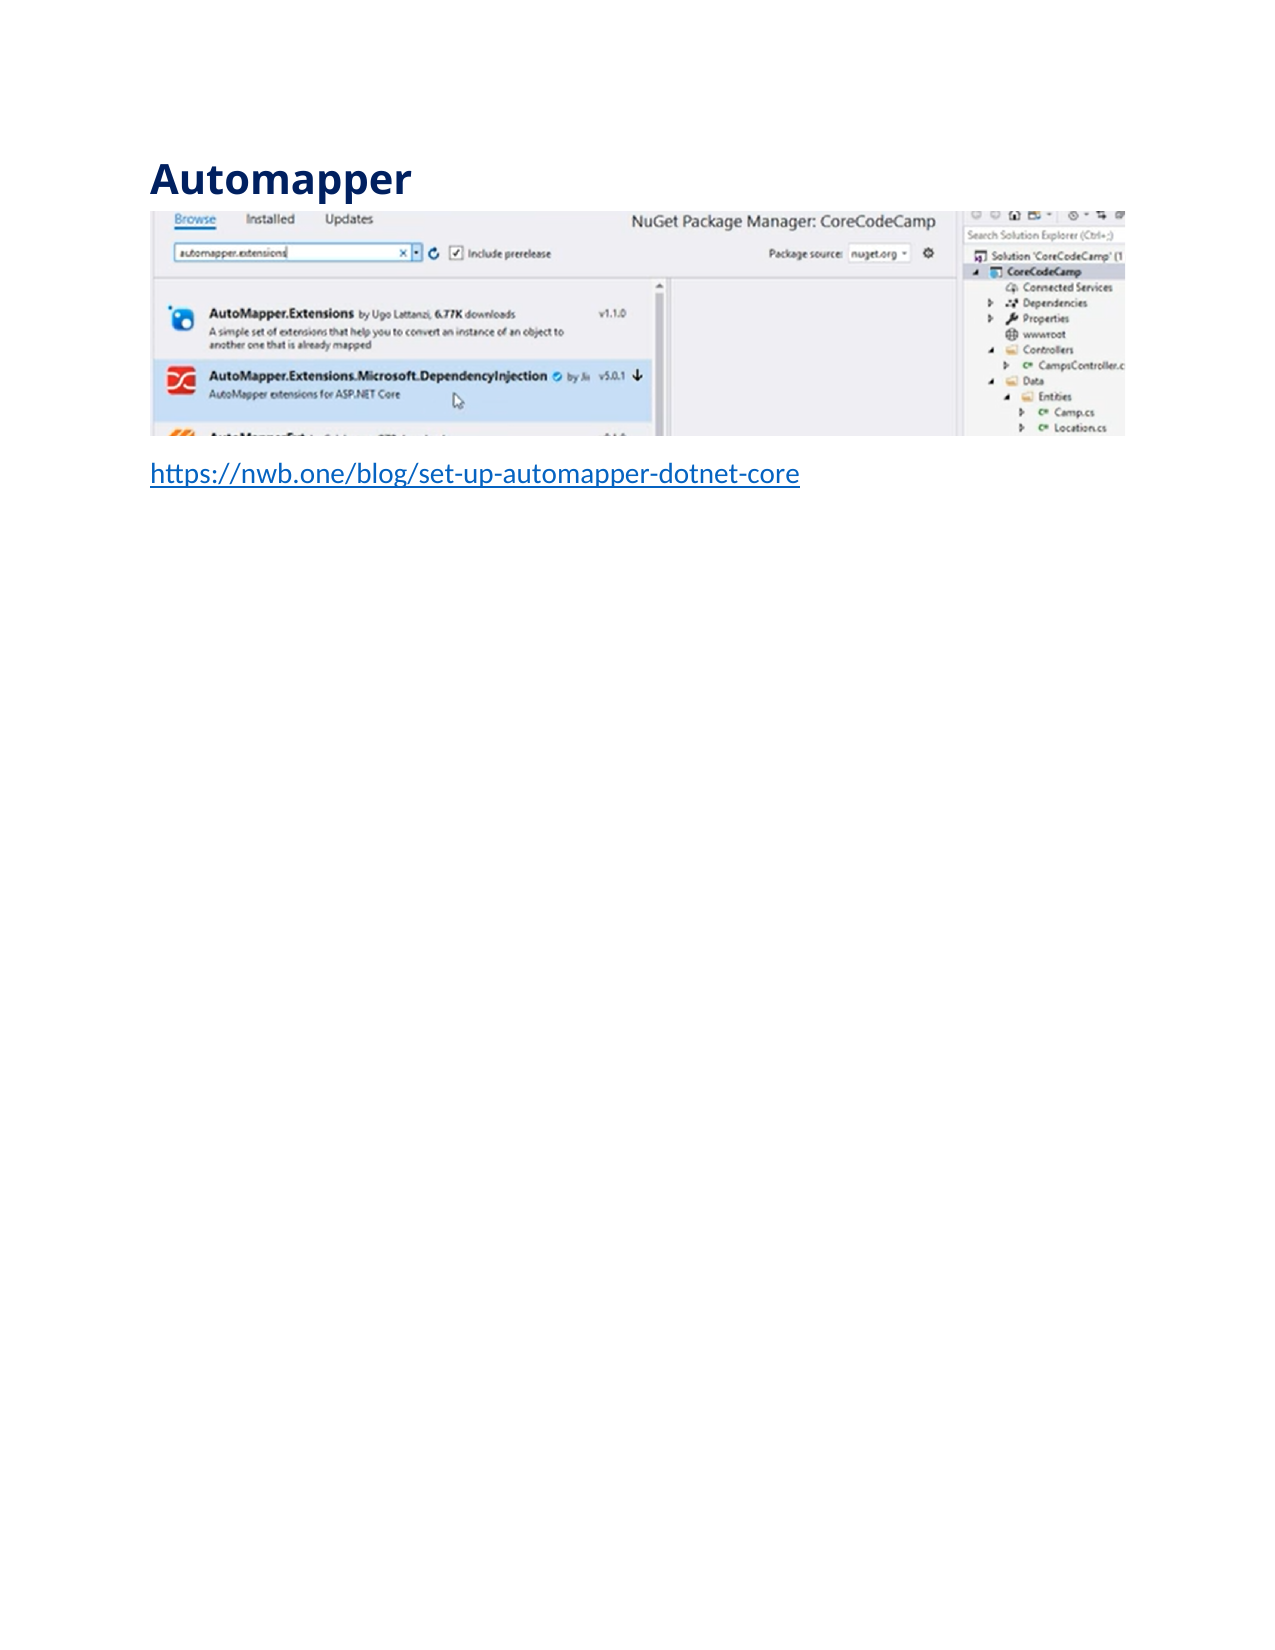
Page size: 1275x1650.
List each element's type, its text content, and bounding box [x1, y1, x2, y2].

text https://nwb.one/blog/set-up-automapper-dotnet-core [150, 455, 1125, 491]
subtitle Automapper [150, 150, 1125, 207]
picture [150, 211, 1125, 436]
